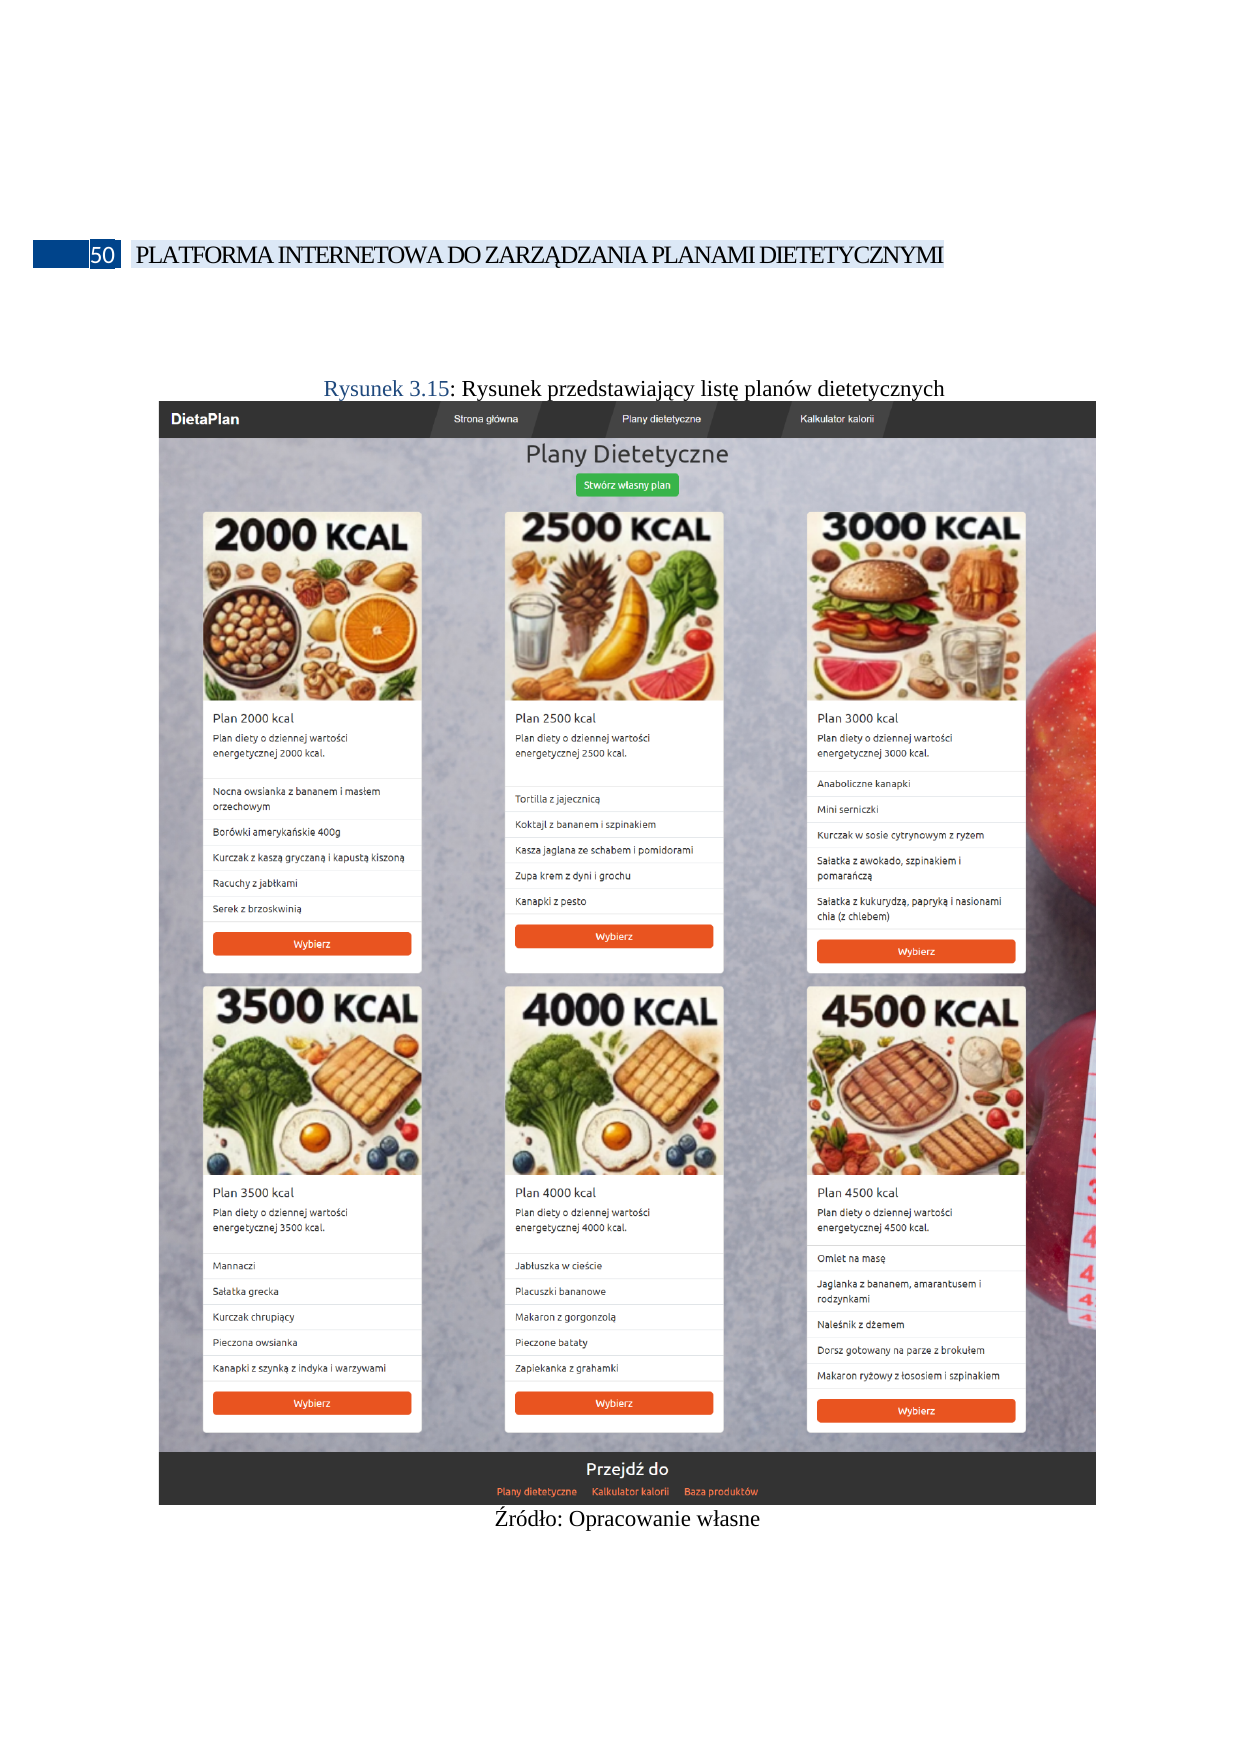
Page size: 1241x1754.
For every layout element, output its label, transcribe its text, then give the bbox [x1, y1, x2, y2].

list Rysunek 3.15: Rysunek przedstawiający listę planów dietetycznych [176, 375, 1093, 401]
text 50 PLATFORMA INTERNETOWA DO ZARZĄDZANIA PLANAMI DIETETYCZNYMI [115, 239, 1093, 269]
text Źródło: Opracowanie własne [33, 1505, 1221, 1531]
picture [158, 401, 1096, 1505]
